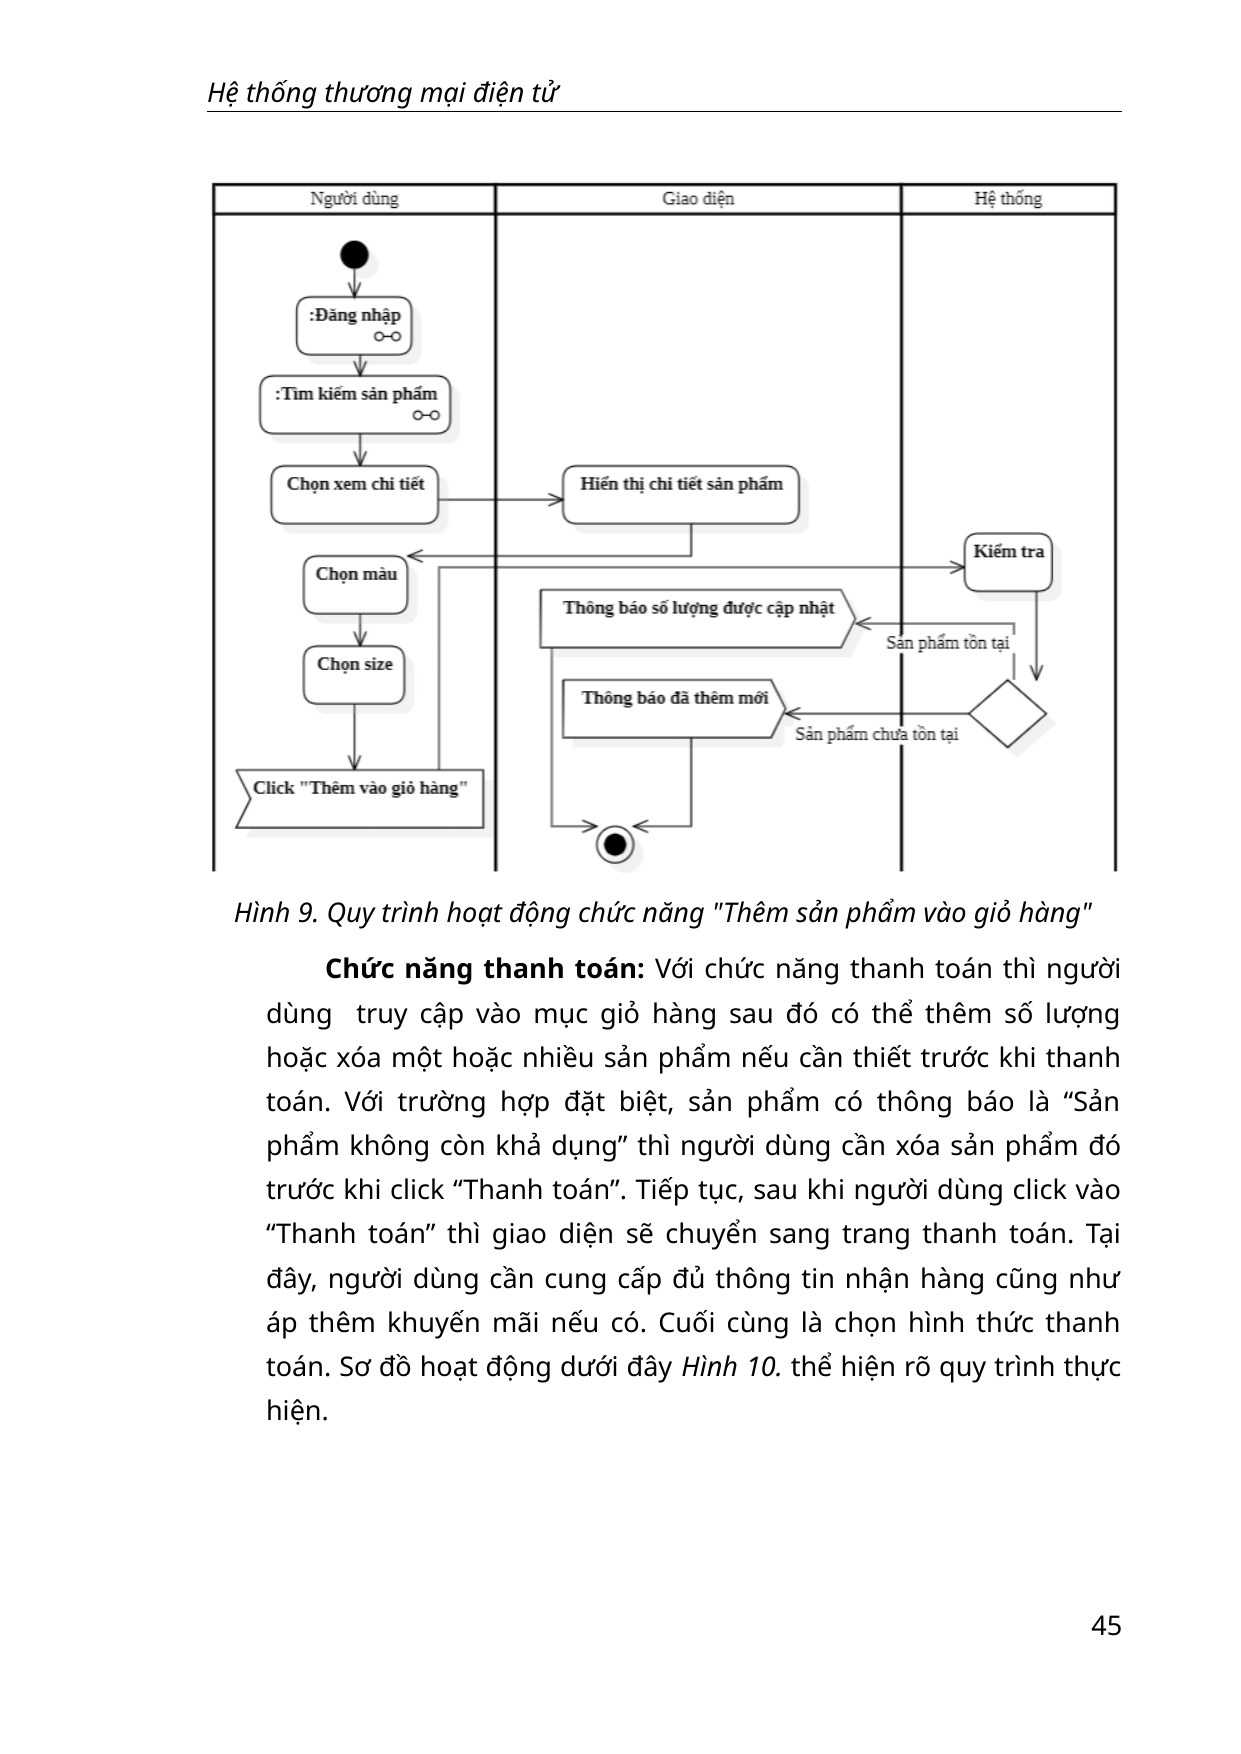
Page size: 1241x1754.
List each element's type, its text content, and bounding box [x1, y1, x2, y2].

text Chức năng thanh toán: Với chức năng thanh toán thì người dùng truy cập vào mục giỏ hàng sau đó có thể thêm số lượng hoặc xóa một hoặc nhiều sản phẩm nếu cần thiết trước khi thanh toán. Với trường hợp đặt biệt, sản phẩm có thông báo là “Sản phẩm không còn khả dụng” thì người dùng cần xóa sản phẩm đó trước khi click “Thanh toán”. Tiếp tục, sau khi người dùng click vào “Thanh toán” thì giao diện sẽ chuyển sang trang thanh toán. Tại đây, người dùng cần cung cấp đủ thông tin nhận hàng cũng như áp thêm khuyến mãi nếu có. Cuối cùng là chọn hình thức thanh toán. Sơ đồ hoạt động dưới đây Hình 10. thể hiện rõ quy trình thực hiện. [266, 950, 1122, 1428]
picture [206, 177, 1122, 874]
text Hình 9. Quy trình hoạt động chức năng "Thêm sản phẩm vào giỏ hàng" [207, 893, 1122, 930]
